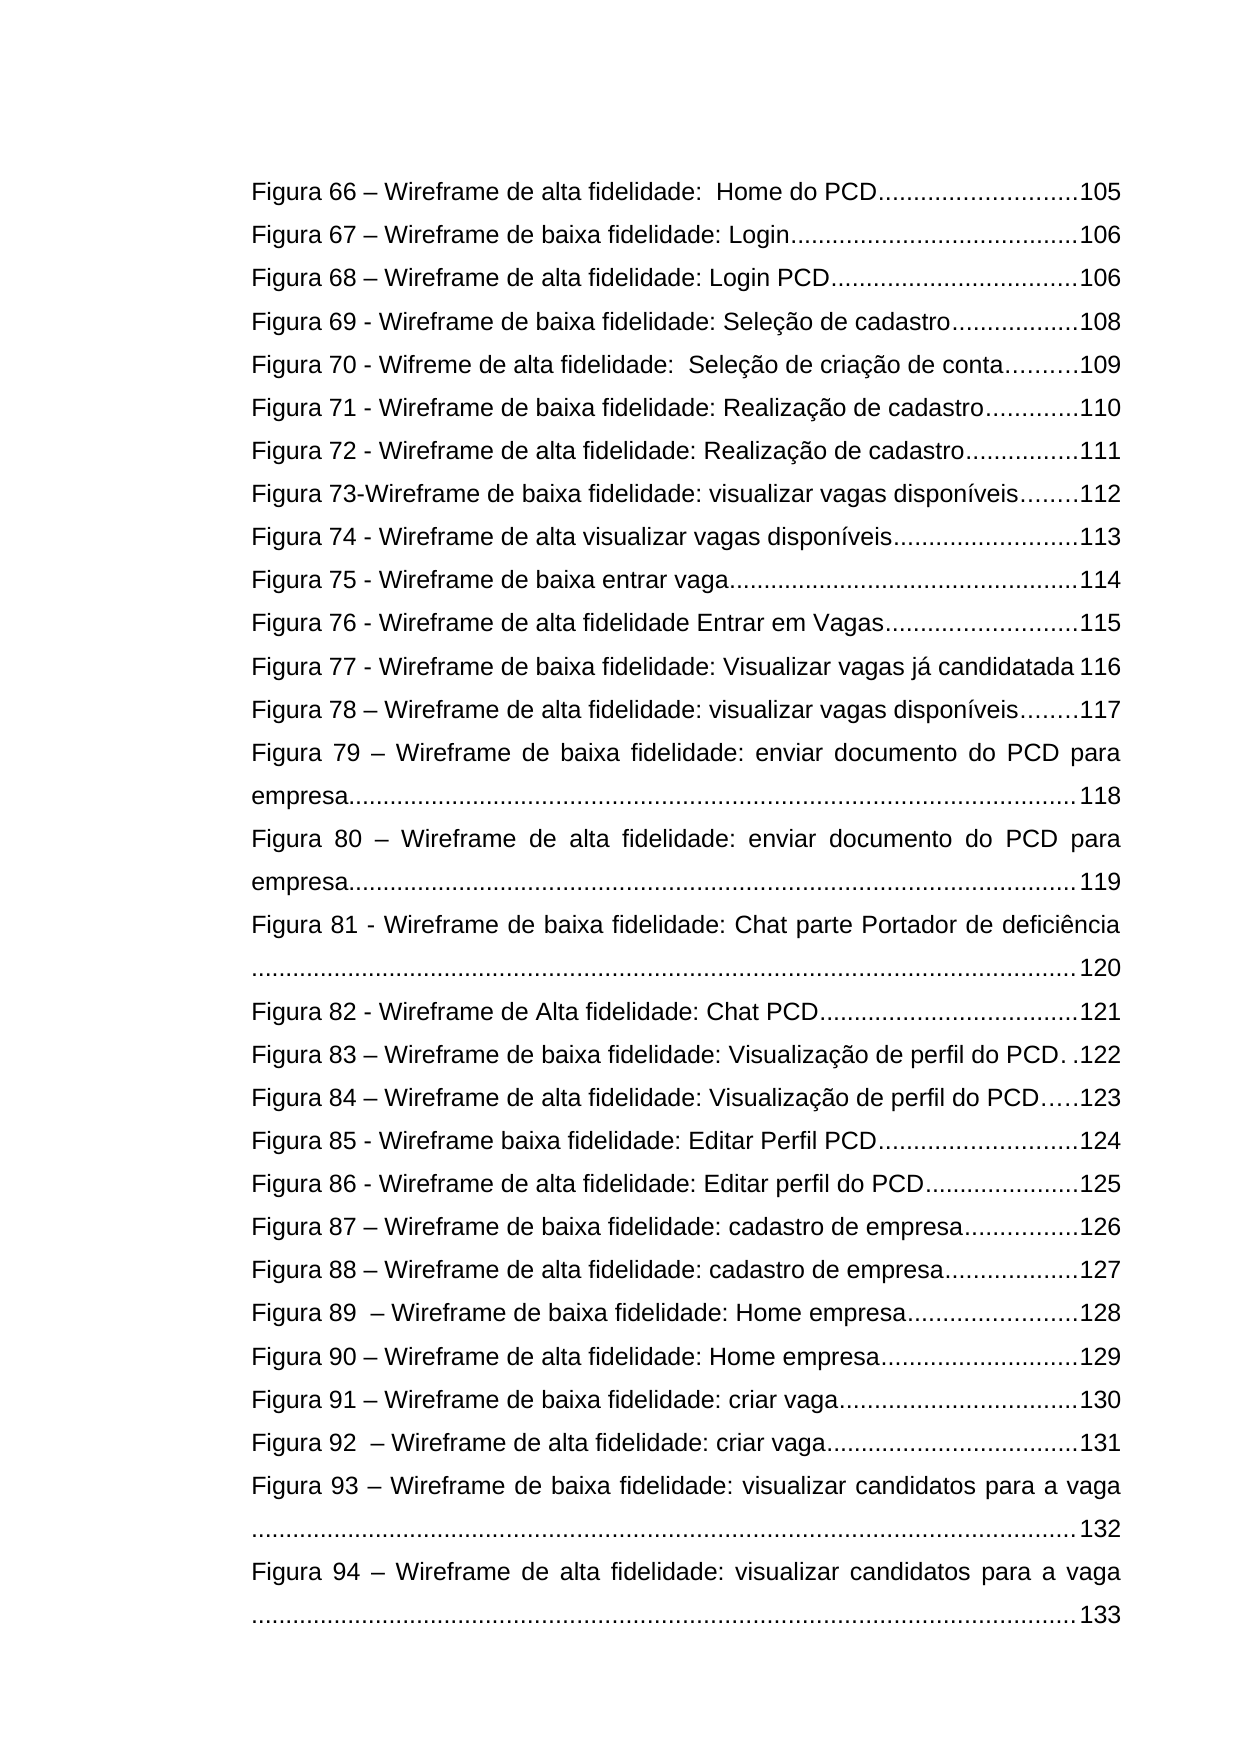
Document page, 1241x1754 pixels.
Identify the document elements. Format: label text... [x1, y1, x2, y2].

text Figura 86 - Wireframe de alta fidelidade: Editar perfil do PCD 125 [177, 1169, 1122, 1198]
text Figura 67 – Wireframe de baixa fidelidade: Login 106 [177, 220, 1122, 249]
text Figura 85 - Wireframe baixa fidelidade: Editar Perfil PCD 124 [177, 1126, 1122, 1155]
text Figura 79 – Wireframe de baixa fidelidade: enviar documento do PCD para empresa 118 [251, 738, 1122, 810]
text Figura 70 - Wifreme de alta fidelidade: Seleção de criação de conta 109 [177, 350, 1122, 378]
text Figura 84 – Wireframe de alta fidelidade: Visualização de perfil do PCD 123 [177, 1083, 1122, 1112]
text Figura 91 – Wireframe de baixa fidelidade: criar vaga 130 [177, 1385, 1122, 1413]
text Figura 87 – Wireframe de baixa fidelidade: cadastro de empresa 126 [177, 1212, 1122, 1241]
text Figura 88 – Wireframe de alta fidelidade: cadastro de empresa 127 [177, 1255, 1122, 1284]
text Figura 66 – Wireframe de alta fidelidade: Home do PCD 105 [177, 177, 1122, 206]
text Figura 83 – Wireframe de baixa fidelidade: Visualização de perfil do PCD 122 [177, 1040, 1122, 1068]
text Figura 75 - Wireframe de baixa entrar vaga 114 [177, 565, 1122, 594]
text Figura 69 - Wireframe de baixa fidelidade: Seleção de cadastro 108 [177, 307, 1122, 335]
text Figura 90 – Wireframe de alta fidelidade: Home empresa 129 [177, 1342, 1122, 1370]
text Figura 89 – Wireframe de baixa fidelidade: Home empresa 128 [177, 1298, 1122, 1327]
text Figura 73-Wireframe de baixa fidelidade: visualizar vagas disponíveis 112 [177, 479, 1122, 508]
text Figura 93 – Wireframe de baixa fidelidade: visualizar candidatos para a vaga 132 [251, 1471, 1122, 1543]
text Figura 72 - Wireframe de alta fidelidade: Realização de cadastro 111 [177, 436, 1122, 465]
text Figura 82 - Wireframe de Alta fidelidade: Chat PCD 121 [177, 997, 1122, 1025]
text Figura 76 - Wireframe de alta fidelidade Entrar em Vagas 115 [177, 608, 1122, 637]
text Figura 71 - Wireframe de baixa fidelidade: Realização de cadastro 110 [177, 393, 1122, 422]
text Figura 68 – Wireframe de alta fidelidade: Login PCD 106 [177, 263, 1122, 292]
text Figura 74 - Wireframe de alta visualizar vagas disponíveis 113 [177, 522, 1122, 551]
text Figura 81 - Wireframe de baixa fidelidade: Chat parte Portador de deficiência 120 [251, 910, 1122, 982]
text Figura 78 – Wireframe de alta fidelidade: visualizar vagas disponíveis 117 [177, 695, 1122, 723]
text Figura 94 – Wireframe de alta fidelidade: visualizar candidatos para a vaga 133 [251, 1557, 1122, 1629]
text Figura 92 – Wireframe de alta fidelidade: criar vaga 131 [177, 1428, 1122, 1457]
text Figura 77 - Wireframe de baixa fidelidade: Visualizar vagas já candidatada 116 [177, 652, 1122, 680]
text Figura 80 – Wireframe de alta fidelidade: enviar documento do PCD para empresa 119 [251, 824, 1122, 896]
